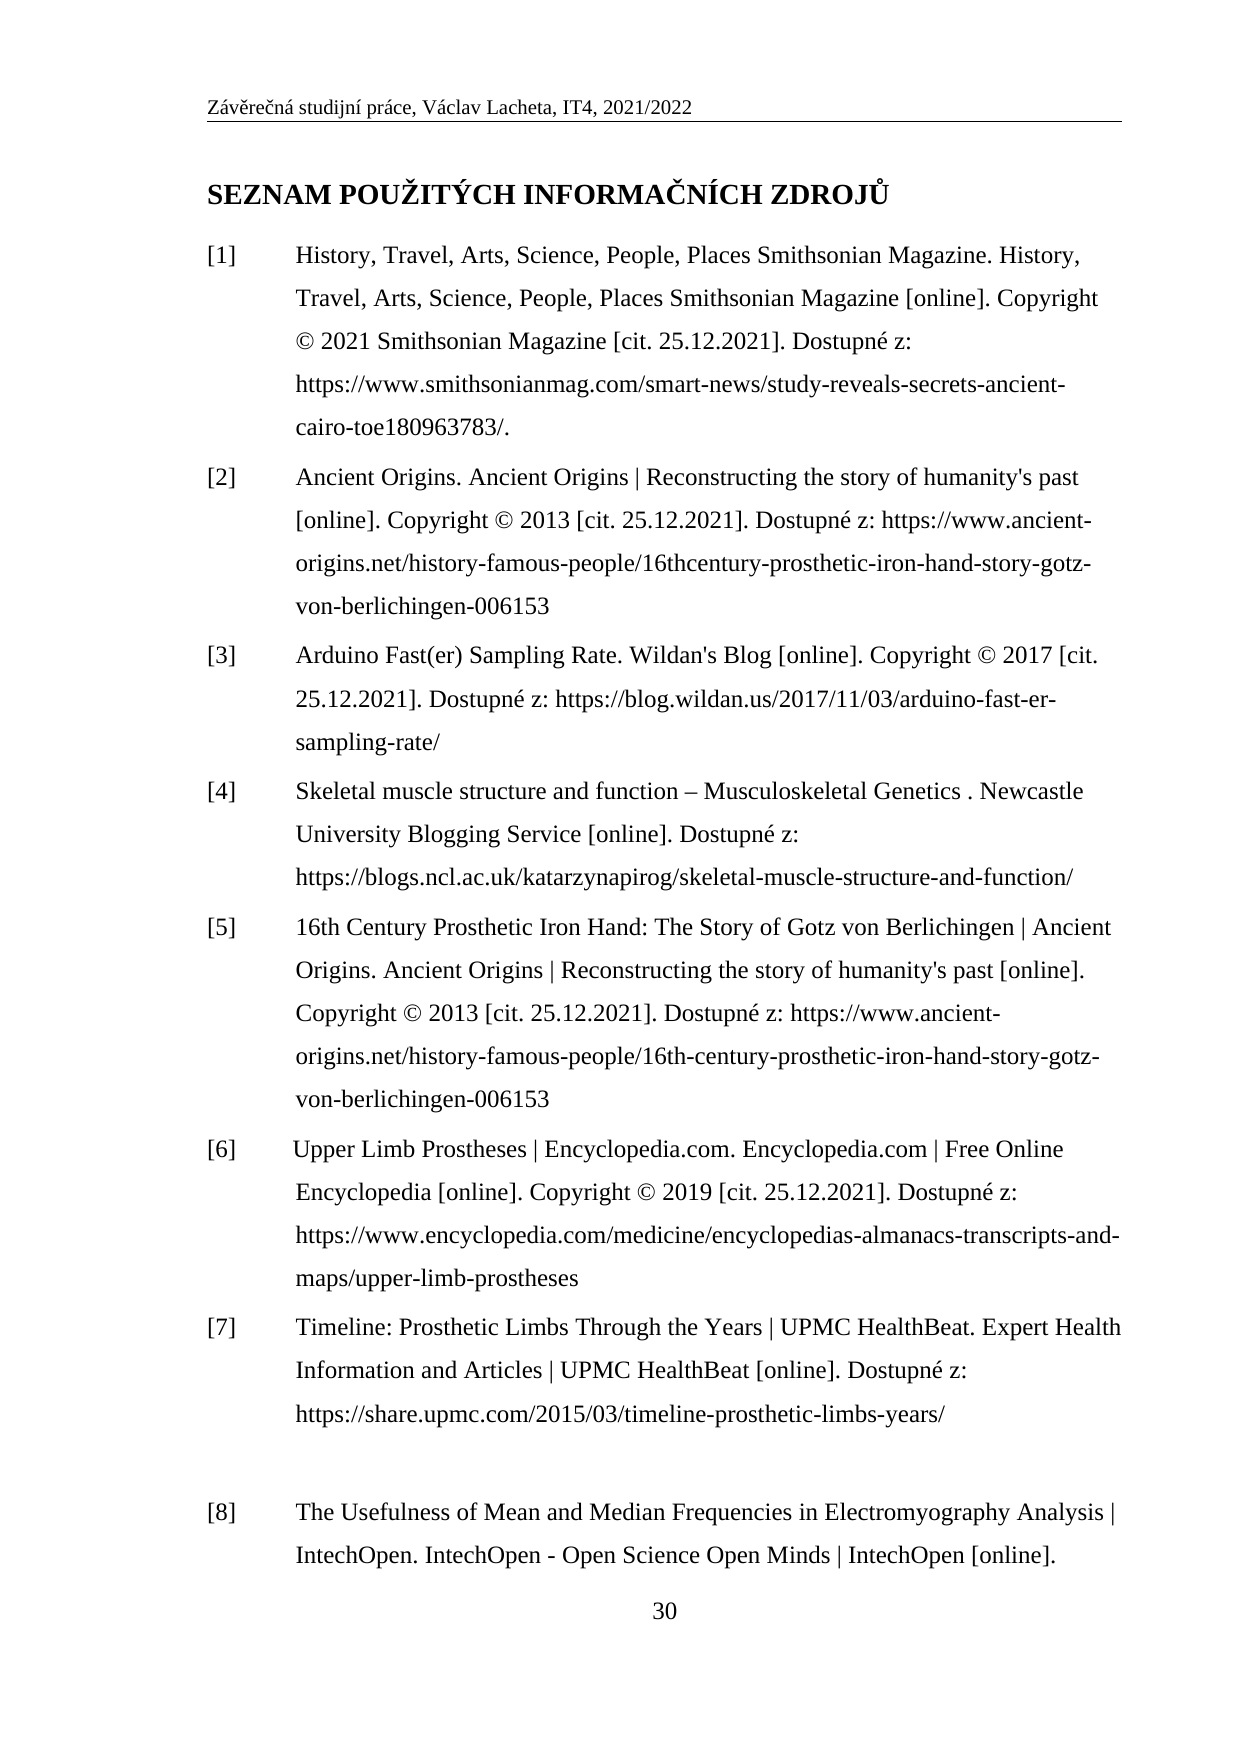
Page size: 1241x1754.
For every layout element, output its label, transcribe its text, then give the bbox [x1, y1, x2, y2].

text [3] Arduino Fast(er) Sampling Rate. Wildan's Blog [online]. Copyright © 2017 [cit. 25.12.2021]. Dostupné z: https://blog.wildan.us/2017/11/03/arduino-fast-er-sampling-rate/ [207, 641, 1122, 756]
text [1] History, Travel, Arts, Science, People, Places Smithsonian Magazine. History, Travel, Arts, Science, People, Places Smithsonian Magazine [online]. Copyright © 2021 Smithsonian Magazine [cit. 25.12.2021]. Dostupné z: https://www.smithsonianmag.com/smart-news/study-reveals-secrets-ancient-cairo-toe180963783/. [207, 240, 1122, 441]
text Seznam použitýCH INFORMAČNÍCH ZDROJů [207, 177, 1122, 211]
text [2] Ancient Origins. Ancient Origins | Reconstructing the story of humanity's past [online]. Copyright © 2013 [cit. 25.12.2021]. Dostupné z: https://www.ancient-origins.net/history-famous-people/16thcentury-prosthetic-iron-hand-story-gotz-von-berlichingen-006153 [207, 462, 1122, 620]
text [7] Timeline: Prosthetic Limbs Through the Years | UPMC HealthBeat. Expert Health Information and Articles | UPMC HealthBeat [online]. Dostupné z: https://share.upmc.com/2015/03/timeline-prosthetic-limbs-years/ [207, 1312, 1122, 1427]
text [4] Skeletal muscle structure and function – Musculoskeletal Genetics . Newcastle University Blogging Service [online]. Dostupné z: https://blogs.ncl.ac.uk/katarzynapirog/skeletal-muscle-structure-and-function/ [207, 776, 1122, 891]
text [6] Upper Limb Prostheses | Encyclopedia.com. Encyclopedia.com | Free Online Encyclopedia [online]. Copyright © 2019 [cit. 25.12.2021]. Dostupné z: https://www.encyclopedia.com/medicine/encyclopedias-almanacs-transcripts-and-maps/upper-limb-prostheses [207, 1134, 1122, 1292]
text [5] 16th Century Prosthetic Iron Hand: The Story of Gotz von Berlichingen | Ancient Origins. Ancient Origins | Reconstructing the story of humanity's past [online]. Copyright © 2013 [cit. 25.12.2021]. Dostupné z: https://www.ancient-origins.net/history-famous-people/16th-century-prosthetic-iron-hand-story-gotz-von-berlichingen-006153 [207, 912, 1122, 1113]
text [207, 1497, 1122, 1569]
